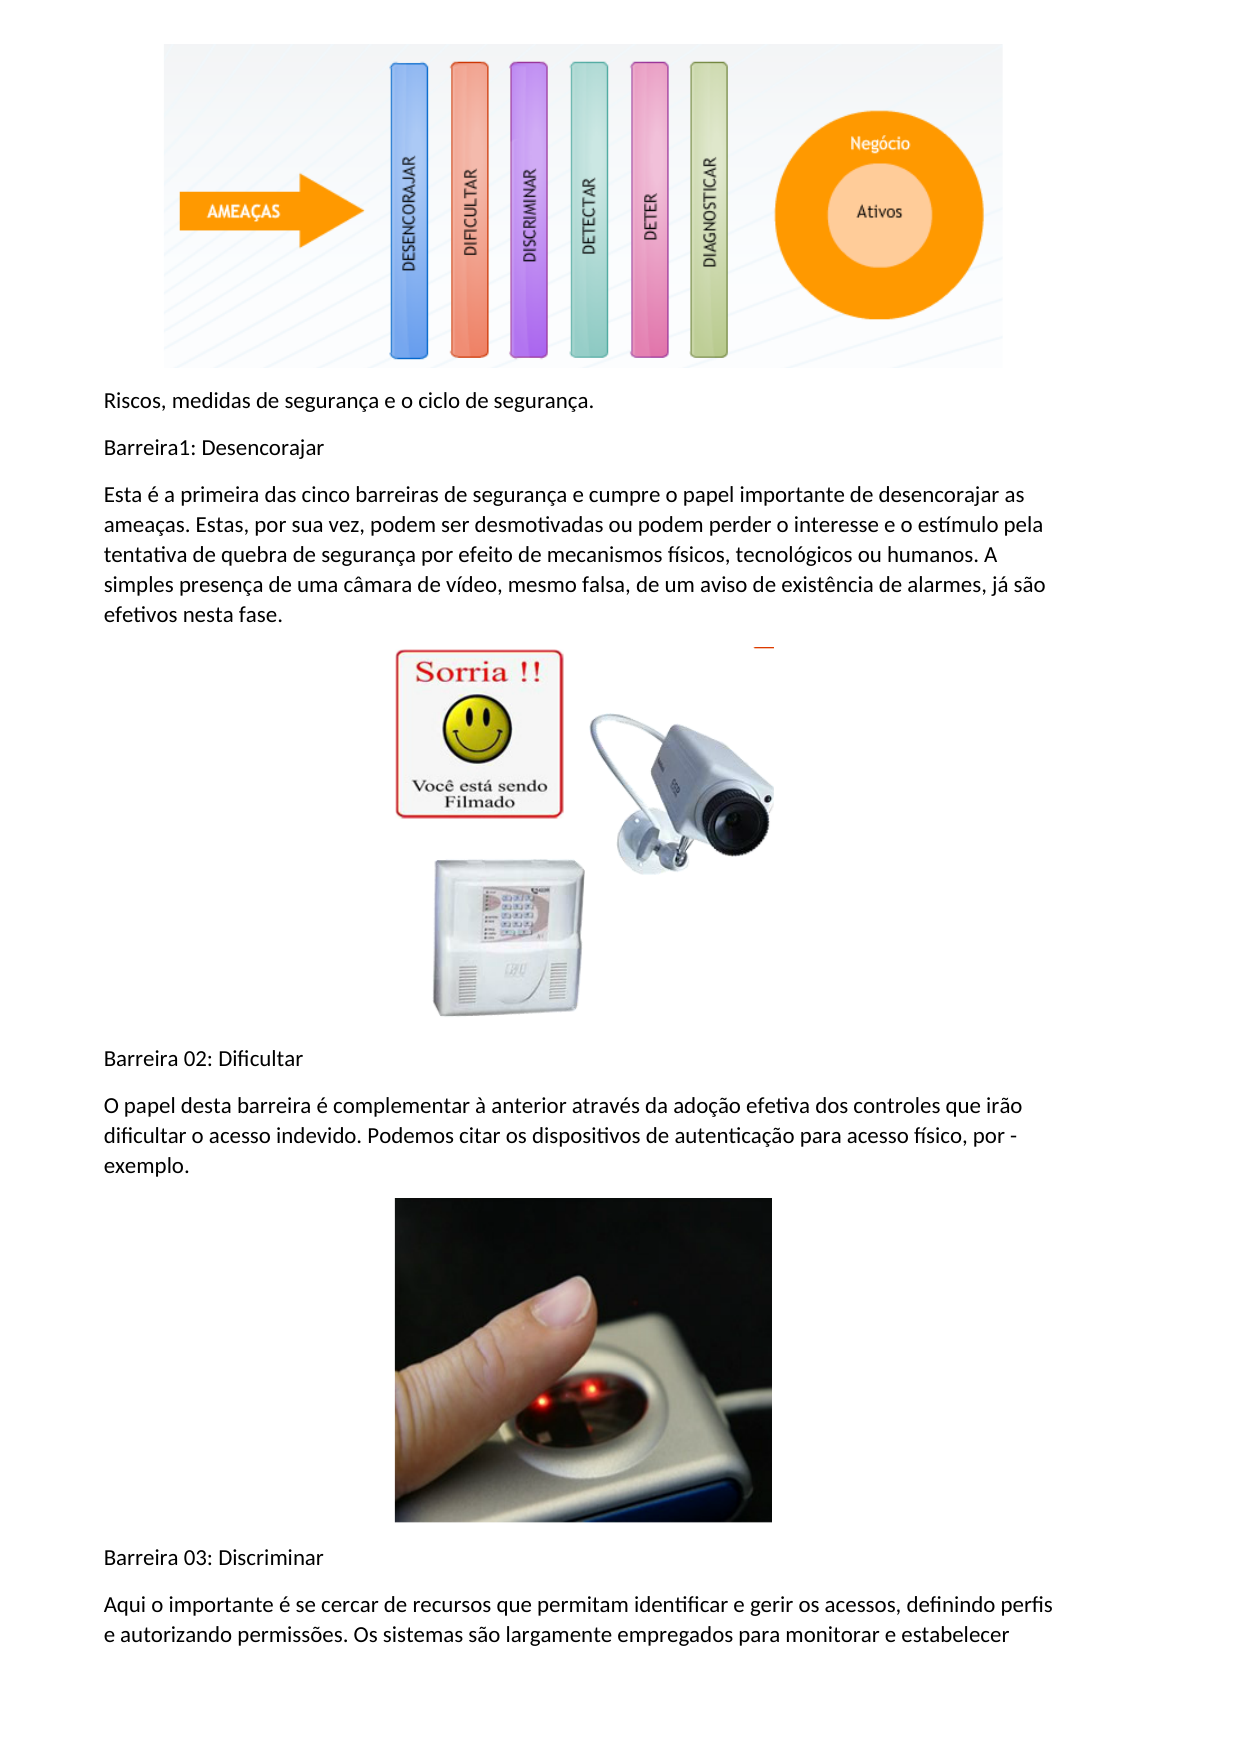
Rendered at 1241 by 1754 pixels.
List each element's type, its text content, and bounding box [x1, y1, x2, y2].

picture [392, 647, 774, 1026]
text Esta é a primeira das cinco barreiras de segurança e cumpre o papel importante de desencorajar as ameaças. Estas, por sua vez, podem ser desmotivadas ou podem perder o interesse e o estímulo pela tentativa de quebra de segurança por efeito de mecanismos físicos, tecnológicos ou humanos. A simples presença de uma câmara de vídeo, mesmo falsa, de um aviso de existência de alarmes, já são efetivos nesta fase. [103, 480, 1063, 629]
text Barreira 02: Dificultar [103, 1044, 1063, 1072]
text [103, 1590, 1063, 1649]
text O papel desta barreira é complementar à anterior através da adoção efetiva dos controles que irão dificultar o acesso indevido. Podemos citar os dispositivos de autenticação para acesso físico, por -exemplo. [103, 1091, 1063, 1179]
text Barreira1: Desencorajar [103, 433, 1063, 461]
picture [394, 1198, 772, 1525]
picture [163, 44, 1003, 368]
text Barreira 03: Discriminar [103, 1543, 1063, 1572]
text Riscos, medidas de segurança e o ciclo de segurança. [103, 386, 1063, 414]
